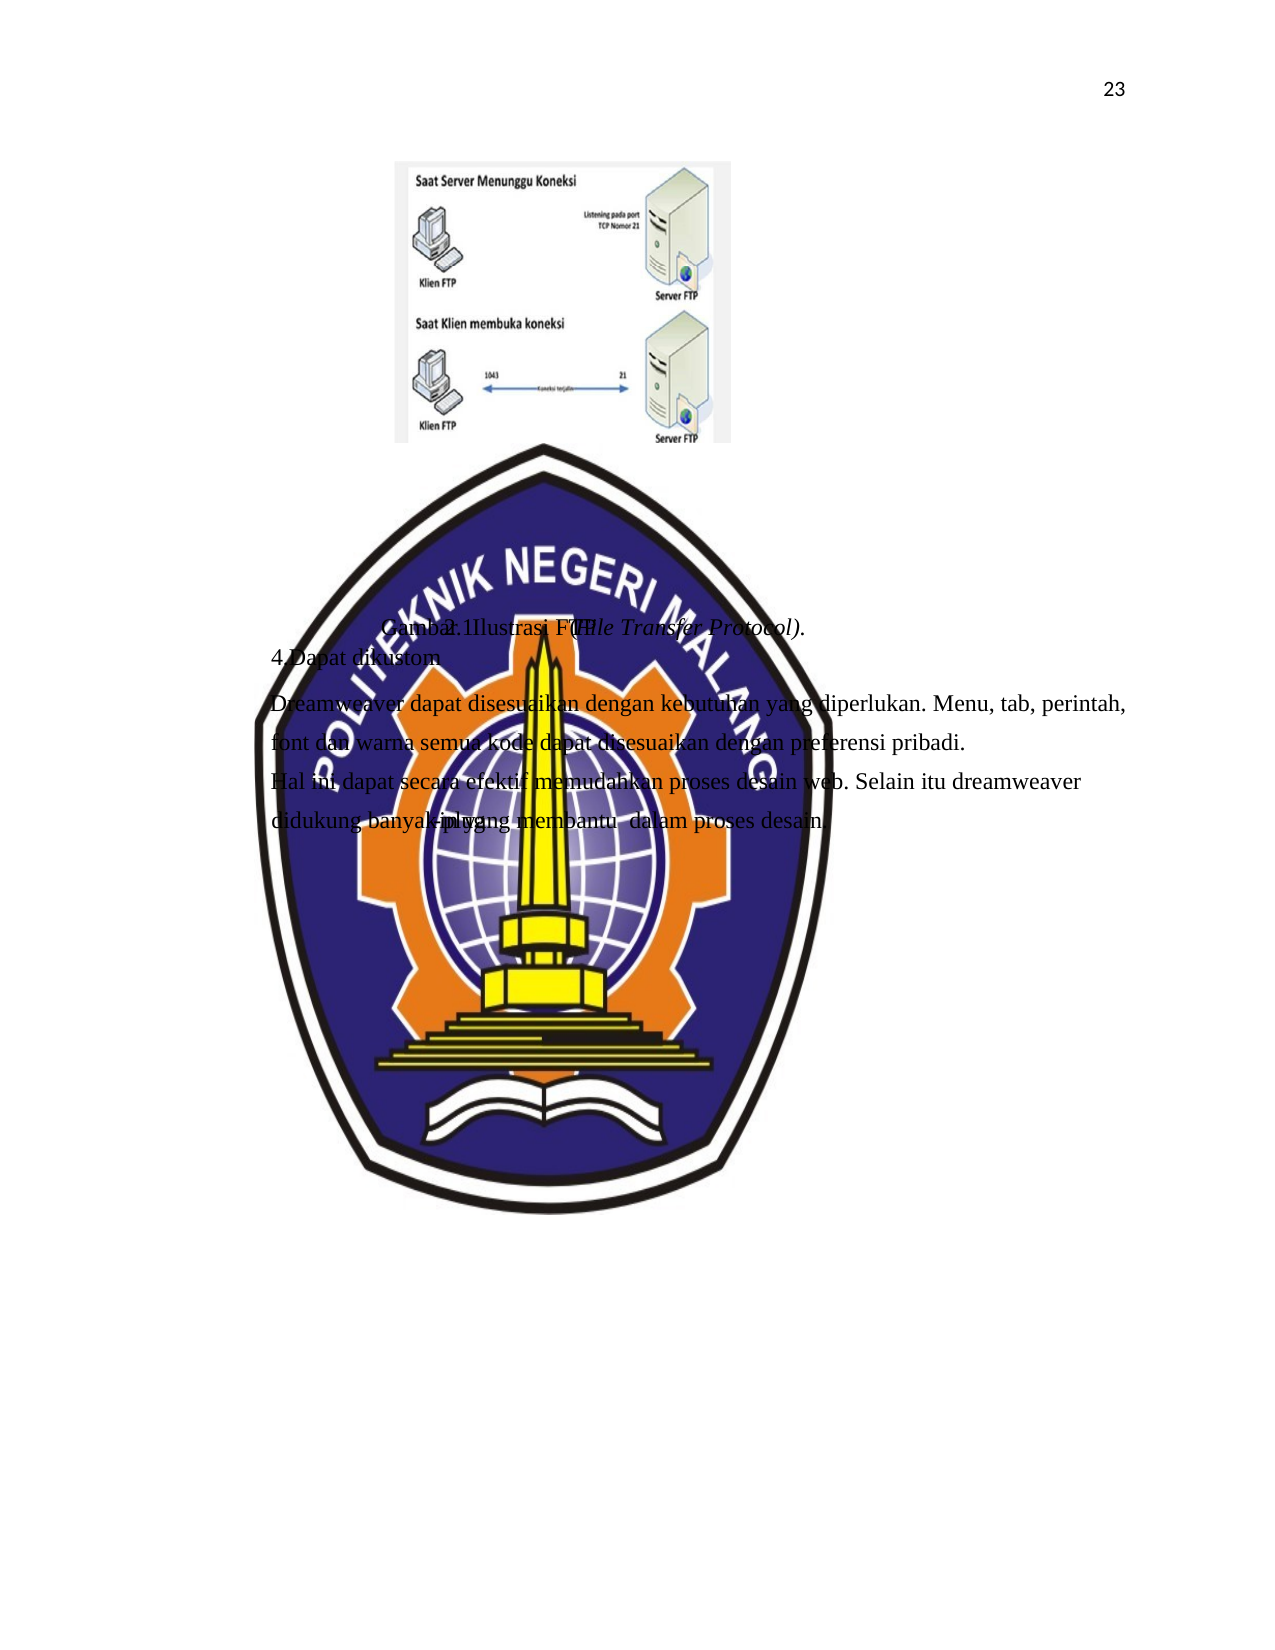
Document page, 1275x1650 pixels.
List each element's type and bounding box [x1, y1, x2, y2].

picture [254, 161, 834, 1215]
